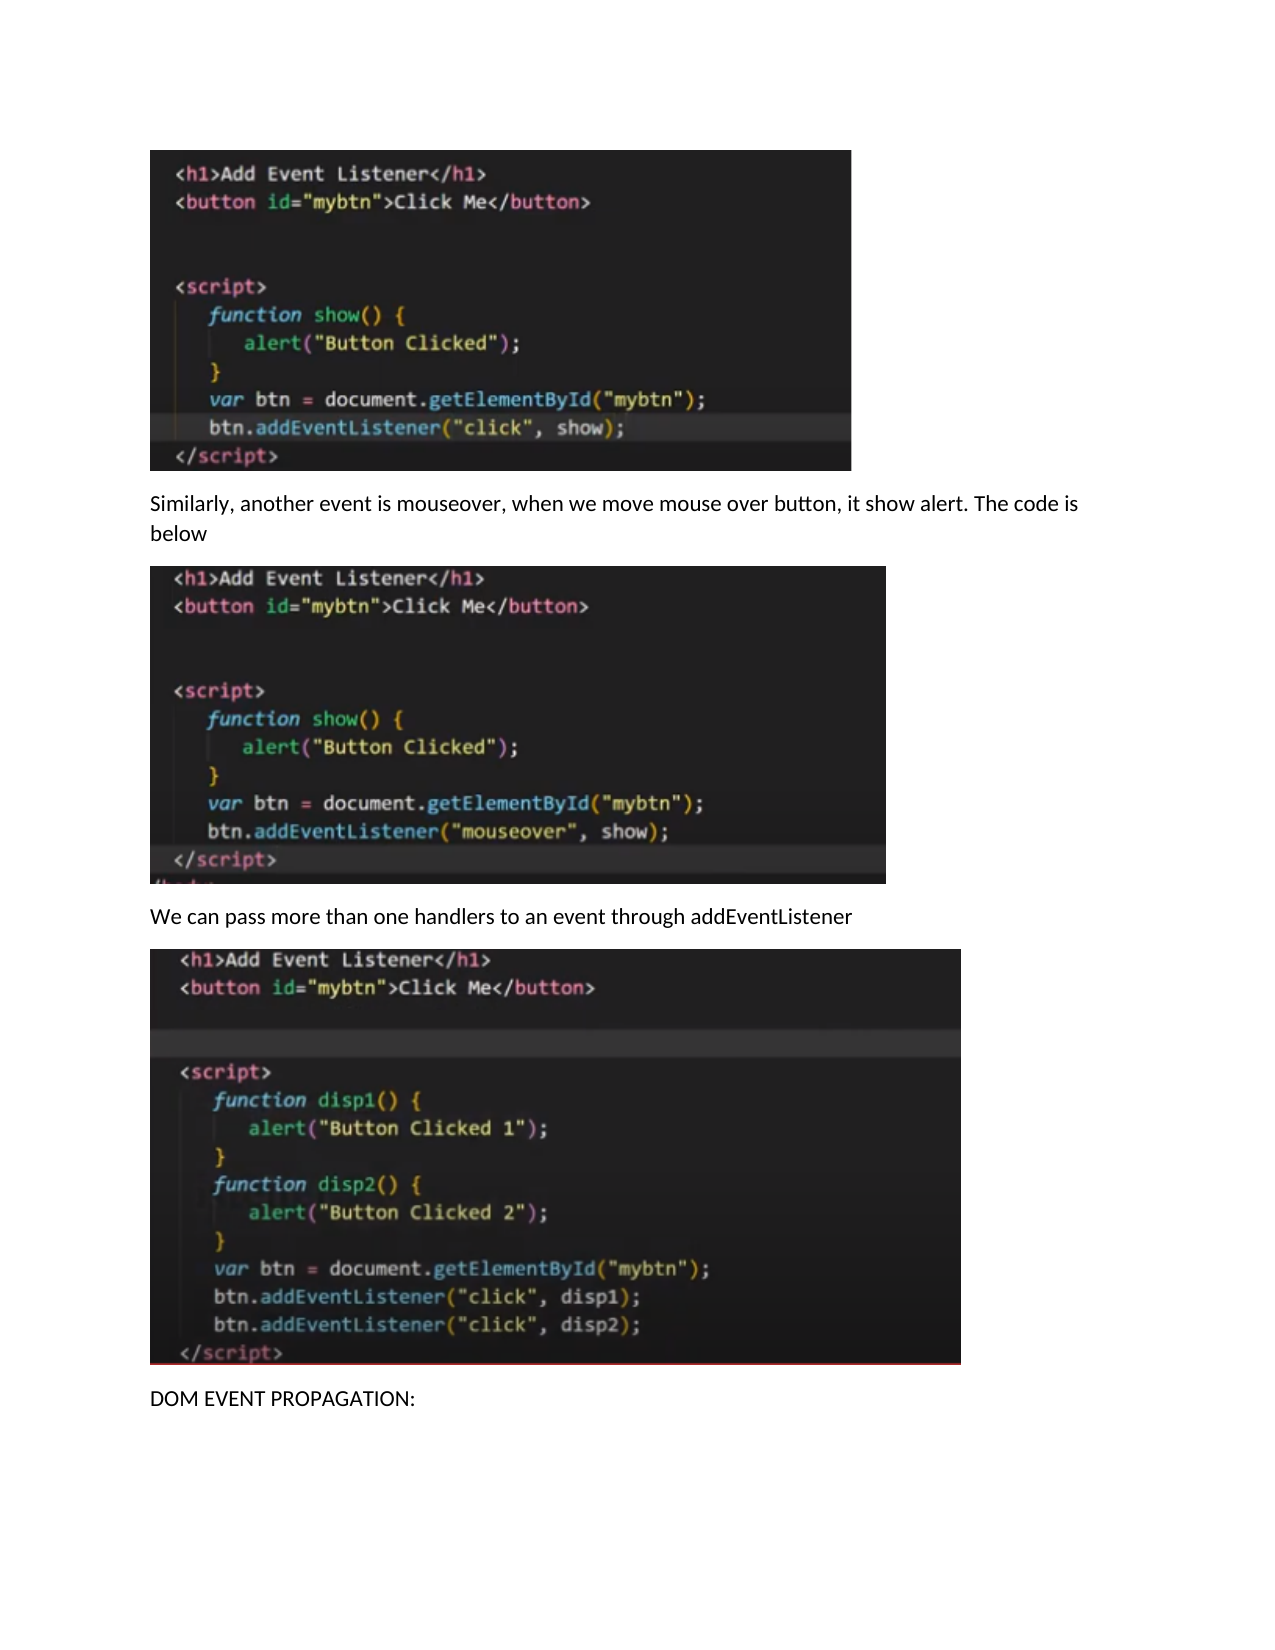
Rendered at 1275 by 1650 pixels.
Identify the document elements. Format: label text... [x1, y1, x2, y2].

picture [150, 949, 961, 1365]
picture [150, 150, 852, 471]
text DOM EVENT PROPAGATION: [150, 1384, 1125, 1412]
picture [150, 566, 886, 884]
text We can pass more than one handlers to an event through addEventListener [150, 902, 1125, 930]
text Similarly, another event is mouseover, when we move mouse over button, it show alert. The code is below [150, 489, 1125, 547]
